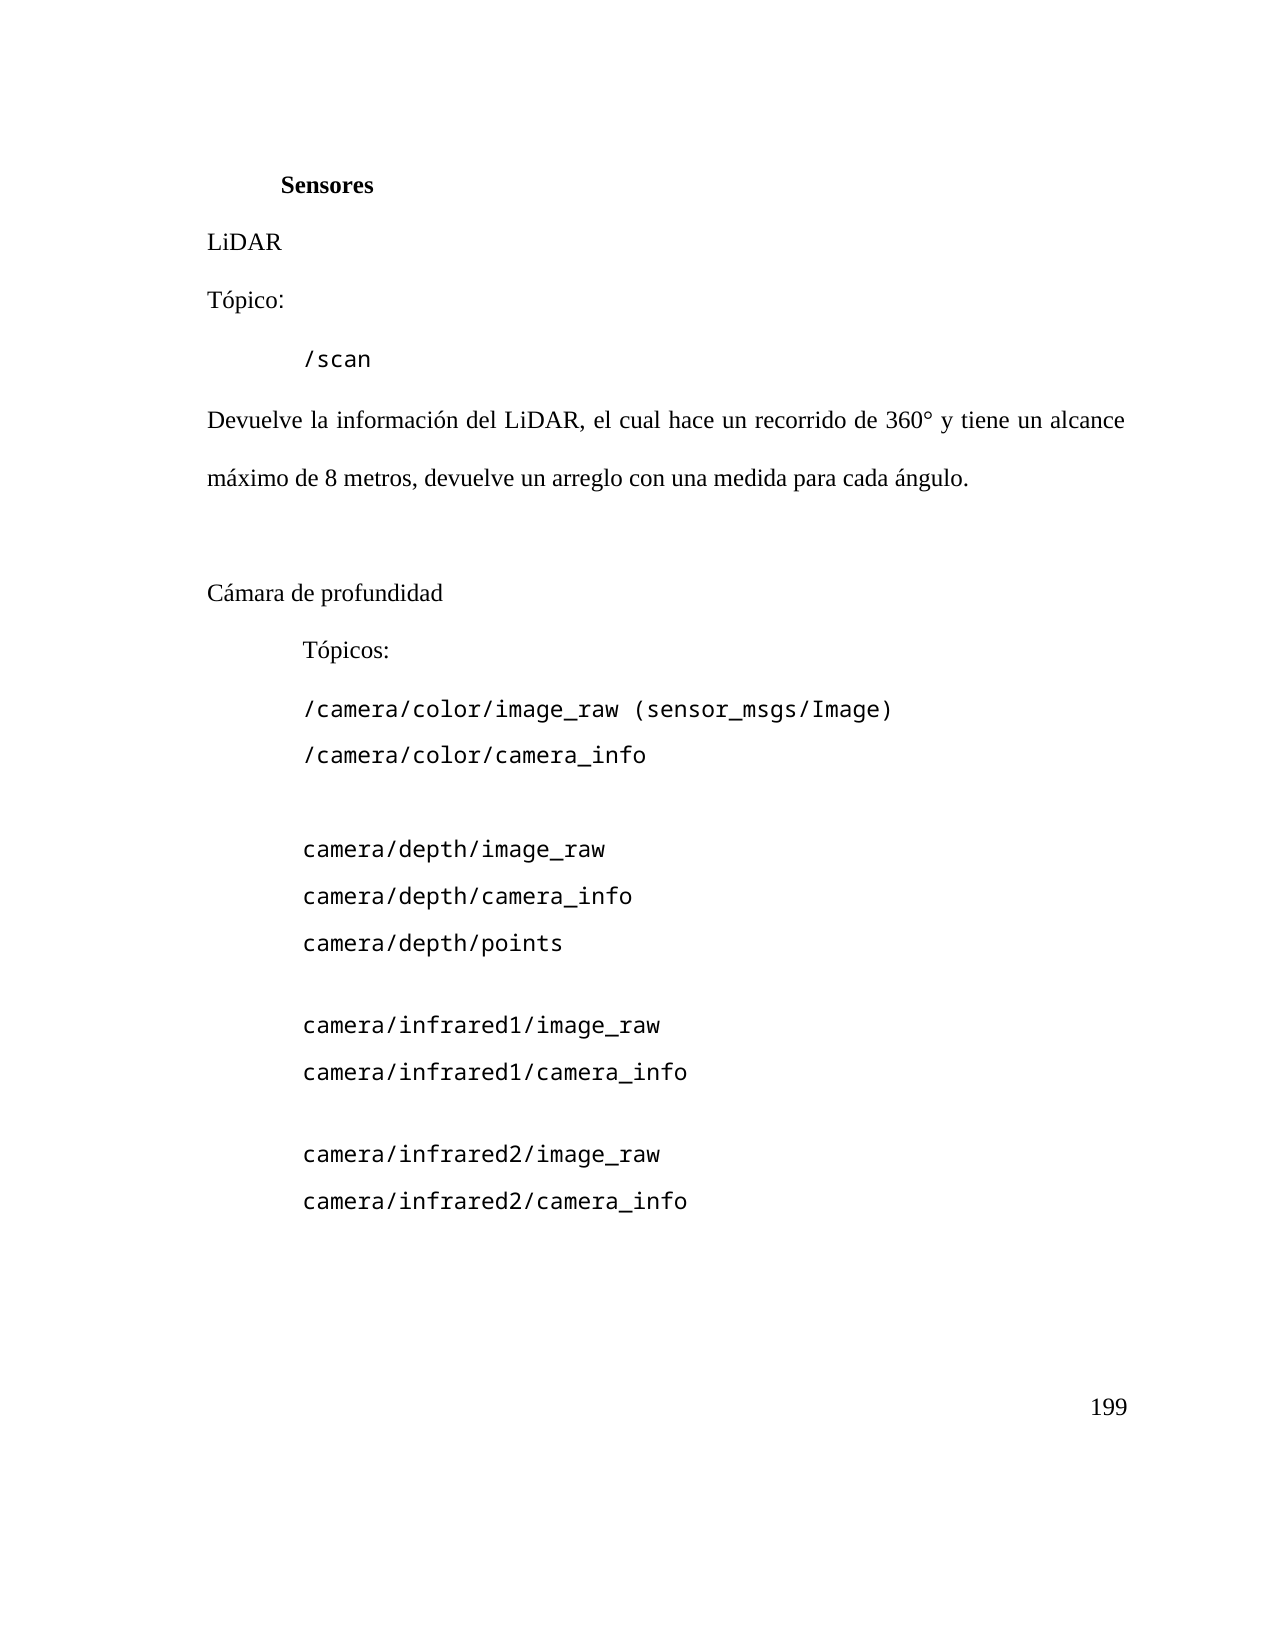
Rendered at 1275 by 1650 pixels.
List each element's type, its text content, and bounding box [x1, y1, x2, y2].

text camera/infrared1/image_raw [207, 1009, 1127, 1041]
text /scan [207, 343, 1127, 374]
text camera/depth/points [207, 927, 1127, 958]
text Cámara de profundidad [207, 578, 1127, 606]
text Tópicos: [207, 635, 1127, 664]
text camera/depth/camera_info [207, 880, 1127, 911]
text /camera/color/image_raw (sensor_msgs/Image) [207, 693, 1127, 724]
text Tópico: [207, 285, 1127, 314]
text camera/infrared1/camera_info [207, 1056, 1127, 1087]
text /camera/color/camera_info [207, 739, 1127, 771]
text camera/infrared2/image_raw [207, 1138, 1127, 1170]
text LiDAR [207, 227, 1127, 256]
text camera/infrared2/camera_info [207, 1185, 1127, 1217]
text camera/depth/image_raw [207, 833, 1127, 864]
text Devuelve la información del LiDAR, el cual hace un recorrido de 360° y tiene un alcance máximo de 8 metros, devuelve un arreglo con una medida para cada ángulo. [207, 405, 1127, 491]
text Sensores [207, 170, 1127, 199]
